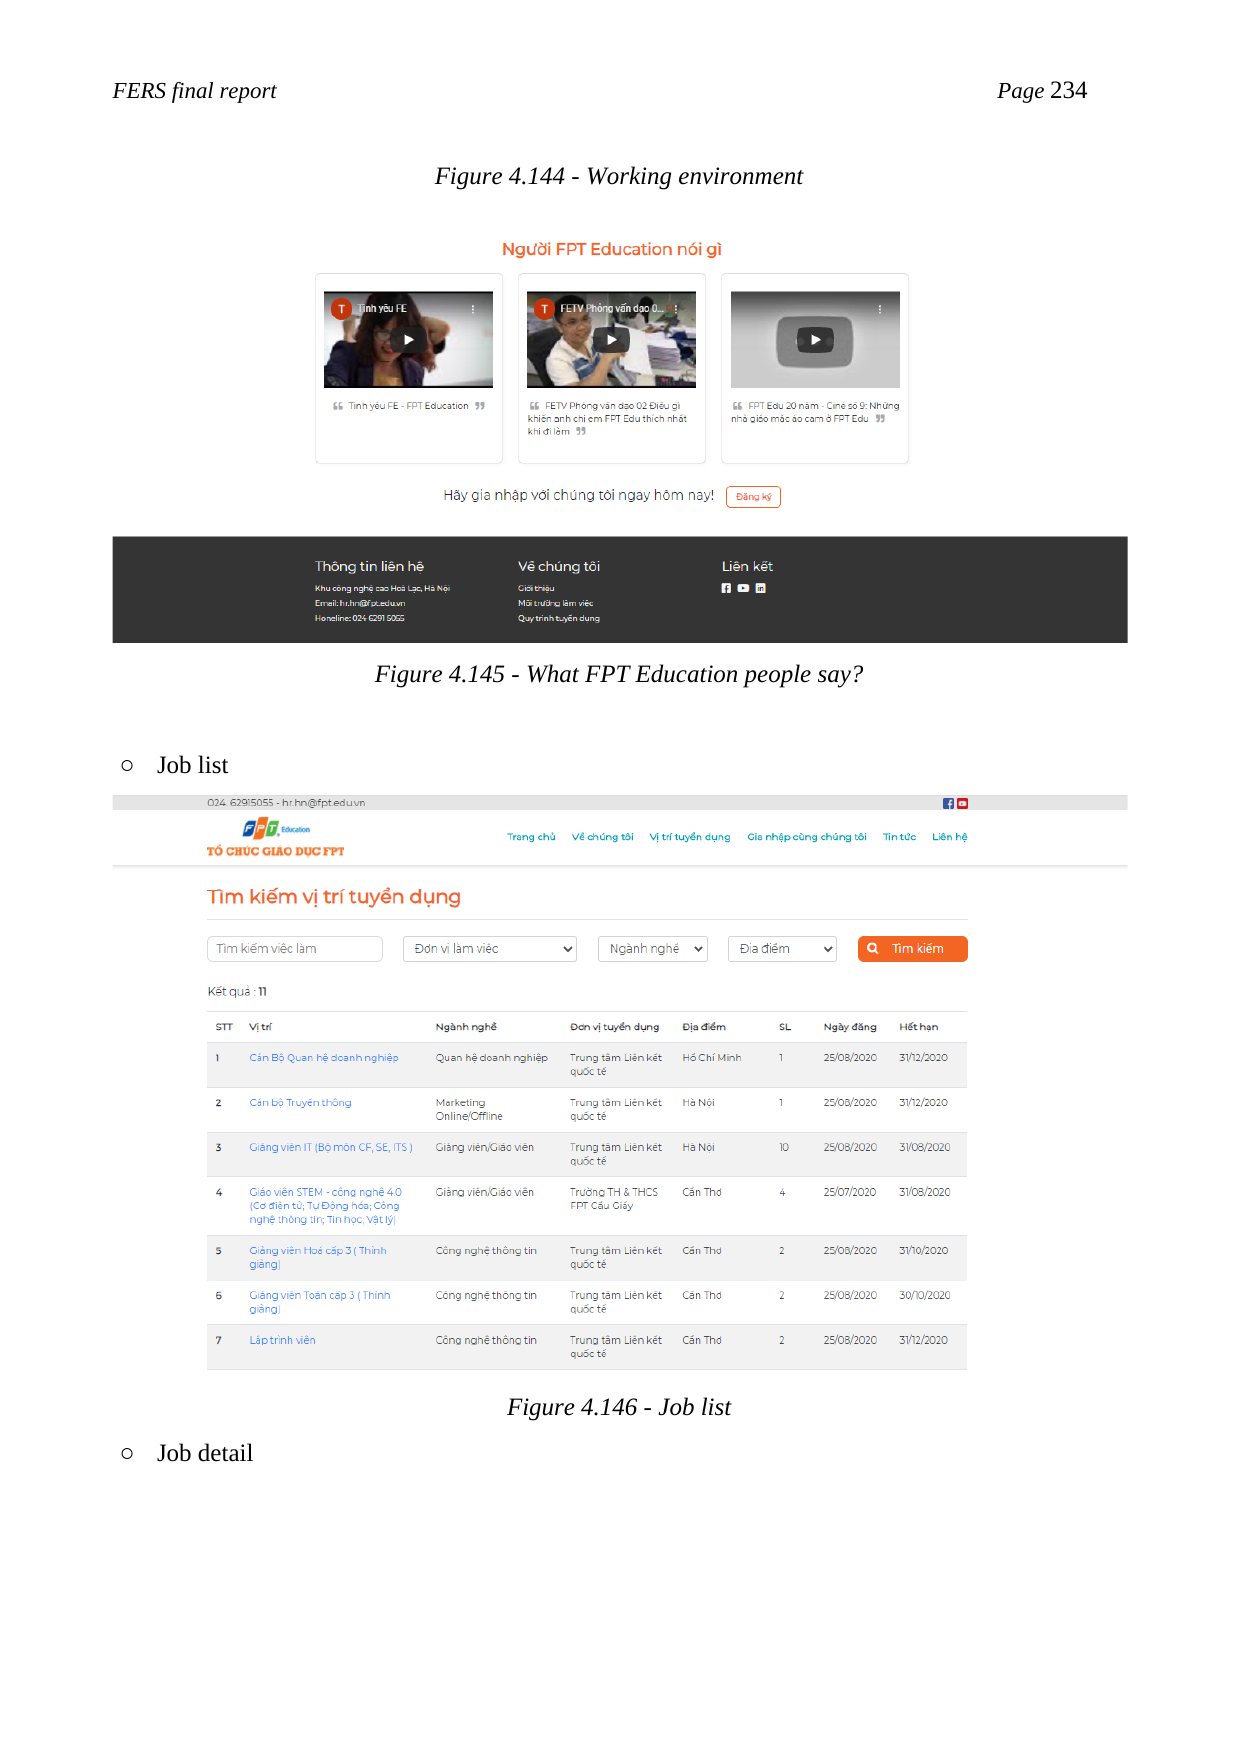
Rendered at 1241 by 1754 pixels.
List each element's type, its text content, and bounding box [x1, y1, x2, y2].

list Job detail [119, 1438, 1128, 1466]
text Figure 4.145 - What FPT Education people say? [112, 659, 1128, 688]
picture [112, 206, 1128, 643]
text Figure 4.144 - Working environment [112, 161, 1128, 190]
list Job list [119, 750, 1128, 779]
picture [112, 795, 1128, 1376]
text Figure 4.146 - Job list [112, 1392, 1128, 1421]
